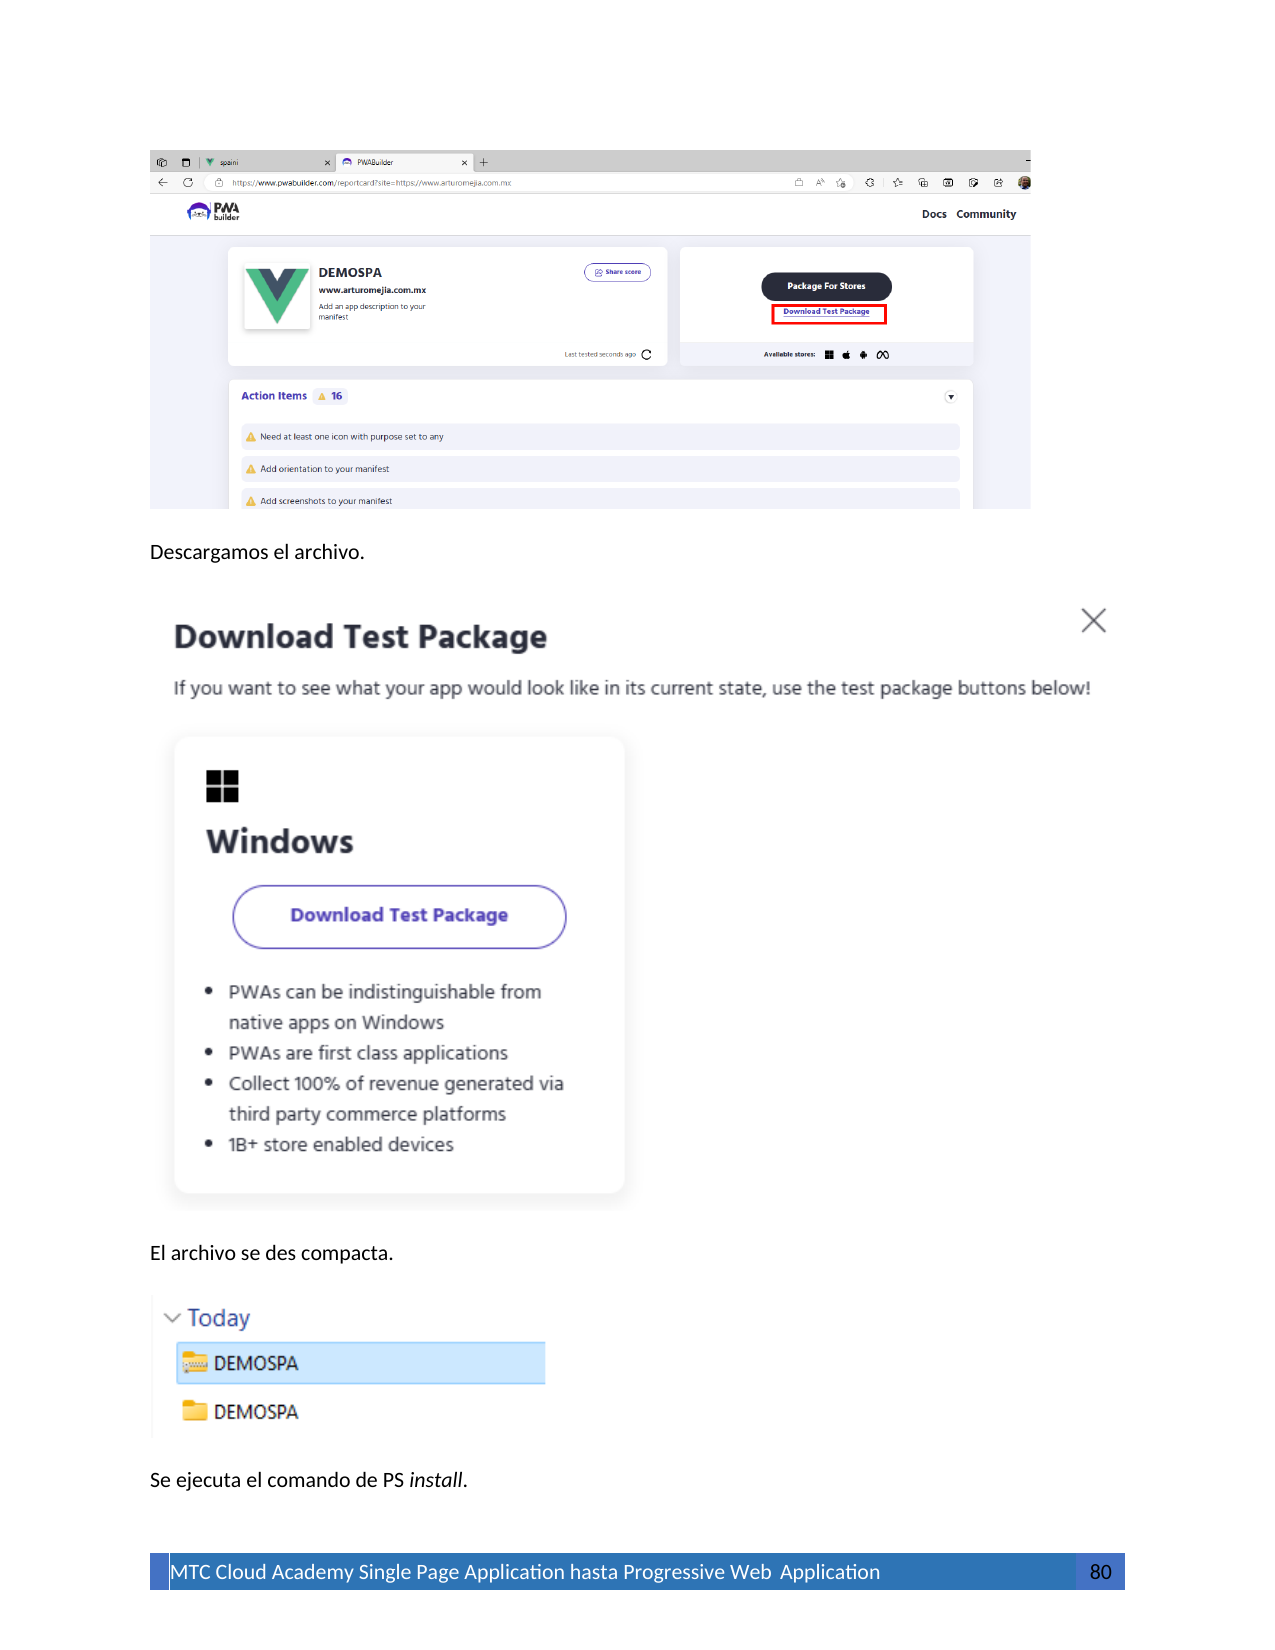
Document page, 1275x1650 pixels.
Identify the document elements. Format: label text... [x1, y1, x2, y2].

text Descargamos el archivo. [150, 538, 1125, 564]
text Se ejecuta el comando de PS install. [150, 1467, 1125, 1493]
text El archivo se des compacta. [150, 1239, 1125, 1266]
picture [150, 150, 1031, 509]
picture [150, 1295, 546, 1438]
picture [150, 593, 1125, 1211]
